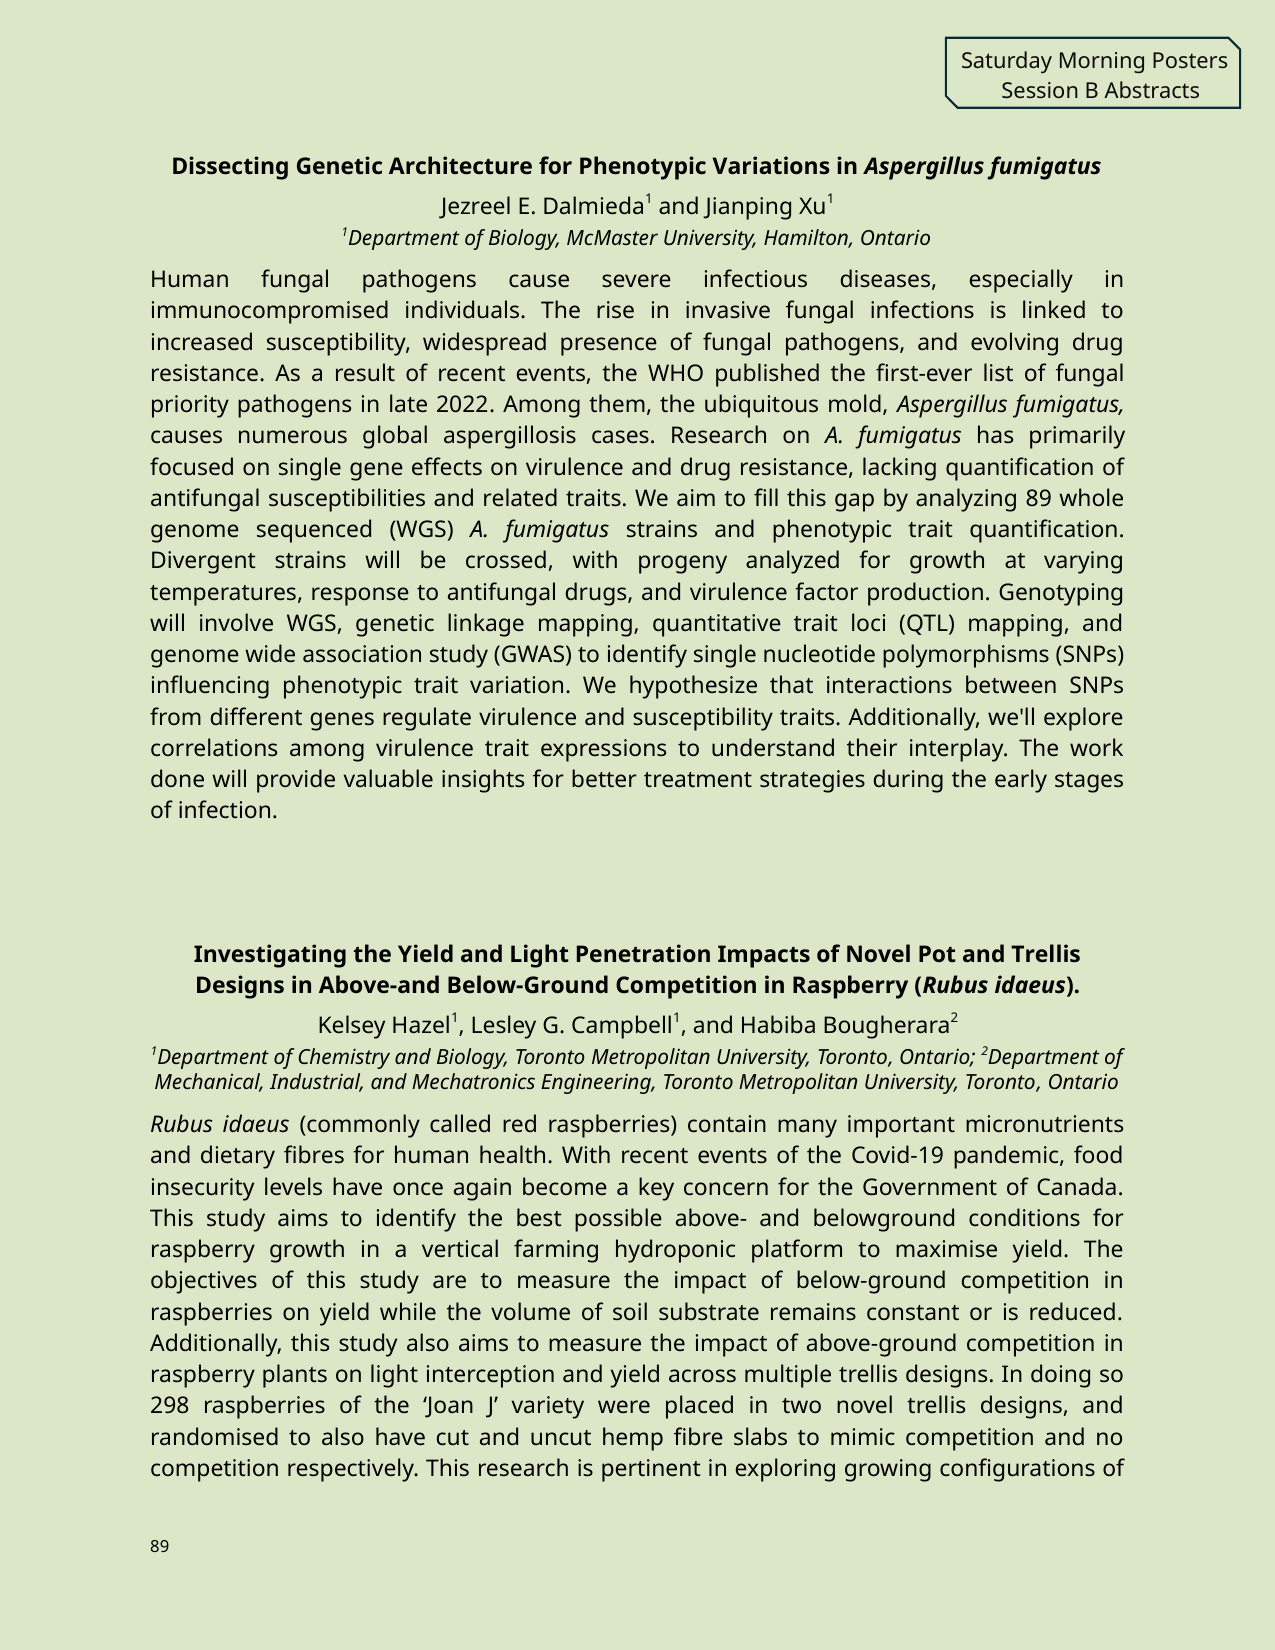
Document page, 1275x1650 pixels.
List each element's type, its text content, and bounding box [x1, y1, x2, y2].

list Kelsey Hazel1, Lesley G. Campbell1, and Habiba Bougherara2 [150, 1009, 1125, 1040]
text Human fungal pathogens cause severe infectious diseases, especially in immunocompromised individuals. The rise in invasive fungal infections is linked to increased susceptibility, widespread presence of fungal pathogens, and evolving drug resistance. As a result of recent events, the WHO published the first-ever list of fungal priority pathogens in late 2022. Among them, the ubiquitous mold, Aspergillus fumigatus, causes numerous global aspergillosis cases. Research on A. fumigatus has primarily focused on single gene effects on virulence and drug resistance, lacking quantification of antifungal susceptibilities and related traits. We aim to fill this gap by analyzing 89 whole genome sequenced (WGS) A. fumigatus strains and phenotypic trait quantification. Divergent strains will be crossed, with progeny analyzed for growth at varying temperatures, response to antifungal drugs, and virulence factor production. Genotyping will involve WGS, genetic linkage mapping, quantitative trait loci (QTL) mapping, and genome wide association study (GWAS) to identify single nucleotide polymorphisms (SNPs) influencing phenotypic trait variation. We hypothesize that interactions between SNPs from different genes regulate virulence and susceptibility traits. Additionally, we'll explore correlations among virulence trait expressions to understand their interplay. The work done will provide valuable insights for better treatment strategies during the early stages of infection. [150, 263, 1125, 826]
text 1Department of Chemistry and Biology, Toronto Metropolitan University, Toronto, Ontario; 2Department of Mechanical, Industrial, and Mechatronics Engineering, Toronto Metropolitan University, Toronto, Ontario [150, 1044, 1125, 1095]
text 1Department of Biology, McMaster University, Hamilton, Ontario [150, 225, 1125, 251]
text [150, 1108, 1125, 1483]
list Jezreel E. Dalmieda1 and Jianping Xu1 [150, 189, 1125, 221]
title Investigating the Yield and Light Penetration Impacts of Novel Pot and Trellis Designs in Above-and Below-Ground Competition in Raspberry (Rubus idaeus). [150, 938, 1125, 1001]
title Dissecting Genetic Architecture for Phenotypic Variations in Aspergillus fumigatus [150, 150, 1125, 181]
